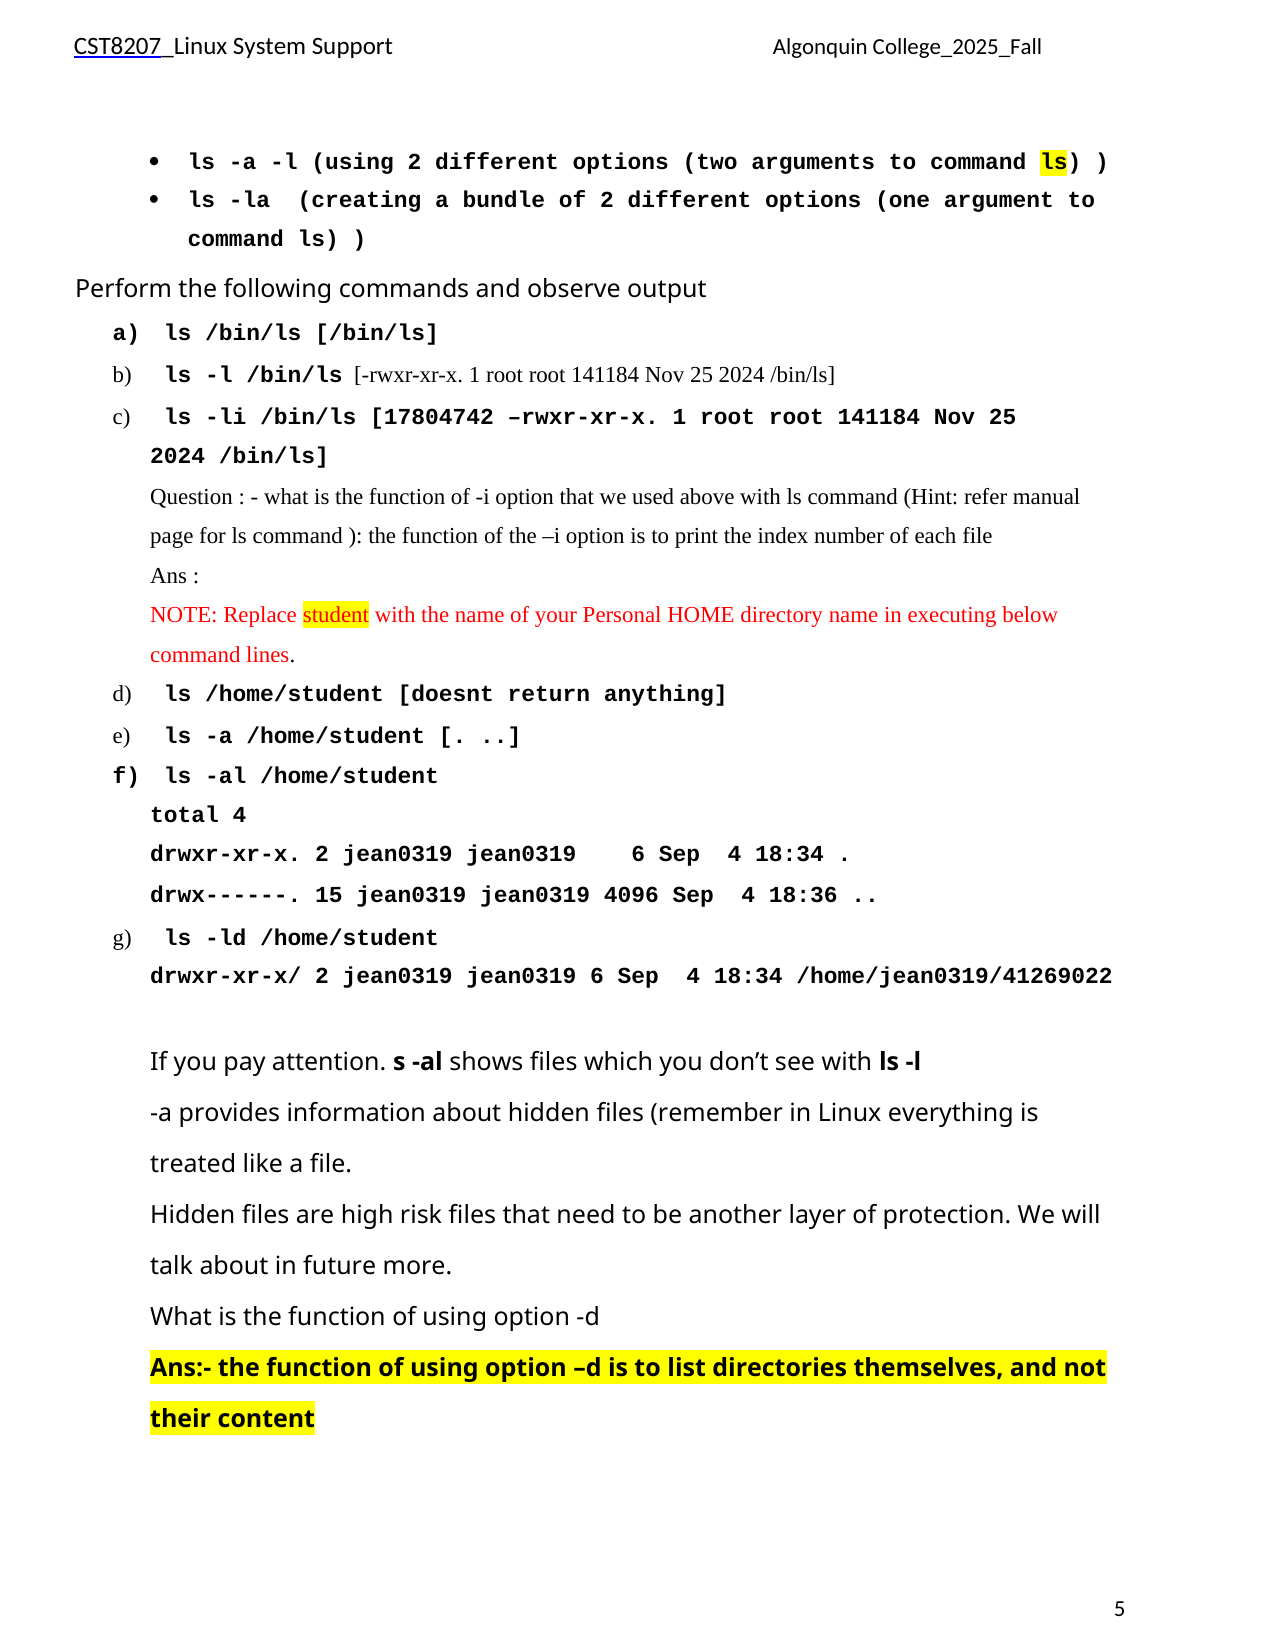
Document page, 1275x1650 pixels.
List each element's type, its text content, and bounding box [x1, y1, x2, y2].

text If you pay attention. s -al shows files which you don’t see with ls -l [150, 1043, 1125, 1077]
list ls -l /bin/ls [-rwxr-xr-x. 1 root root 141184 Nov 25 2024 /bin/ls] [112, 361, 1125, 389]
list ls -li /bin/ls [17804742 –rwxr-xr-x. 1 root root 141184 Nov 25 2024 /bin/ls] [112, 403, 1125, 470]
text What is the function of using option -d [150, 1299, 1125, 1333]
text Hidden files are high risk files that need to be another layer of protection. We will talk about in future more. [150, 1197, 1125, 1282]
text Ans:- the function of using option –d is to list directories themselves, and not their content [150, 1350, 1125, 1435]
list ls -al /home/student total 4 drwxr-xr-x. 2 jean0319 jean0319 6 Sep 4 18:34 . drwx------. 15 jean0319 jean0319 4096 Sep 4 18:36 .. [112, 765, 1125, 910]
list ls /home/student [doesnt return anything] [112, 680, 1125, 708]
text NOTE: Replace student with the name of your Personal HOME directory name in executing below command lines. [150, 601, 1125, 667]
list ls -ld /home/student drwxr-xr-x/ 2 jean0319 jean0319 6 Sep 4 18:34 /home/jean0319/41269022 [112, 924, 1125, 1030]
list ls -a -l (using 2 different options (two arguments to command ls) ) [150, 150, 1040, 176]
list ls /bin/ls [/bin/ls] [112, 322, 1125, 348]
text Question : - what is the function of -i option that we used above with ls command (Hint: refer manual page for ls command ): the function of the –i option is to print the index number of each file [150, 483, 1125, 549]
text Ans : [150, 562, 1125, 588]
text -a provides information about hidden files (remember in Linux everything is treated like a file. [150, 1094, 1125, 1179]
subtitle Perform the following commands and observe output [75, 271, 1125, 305]
list ls -la (creating a bundle of 2 different options (one argument to command ls) ) [150, 189, 1125, 254]
list ls -a /home/student [. ..] [112, 723, 1125, 751]
